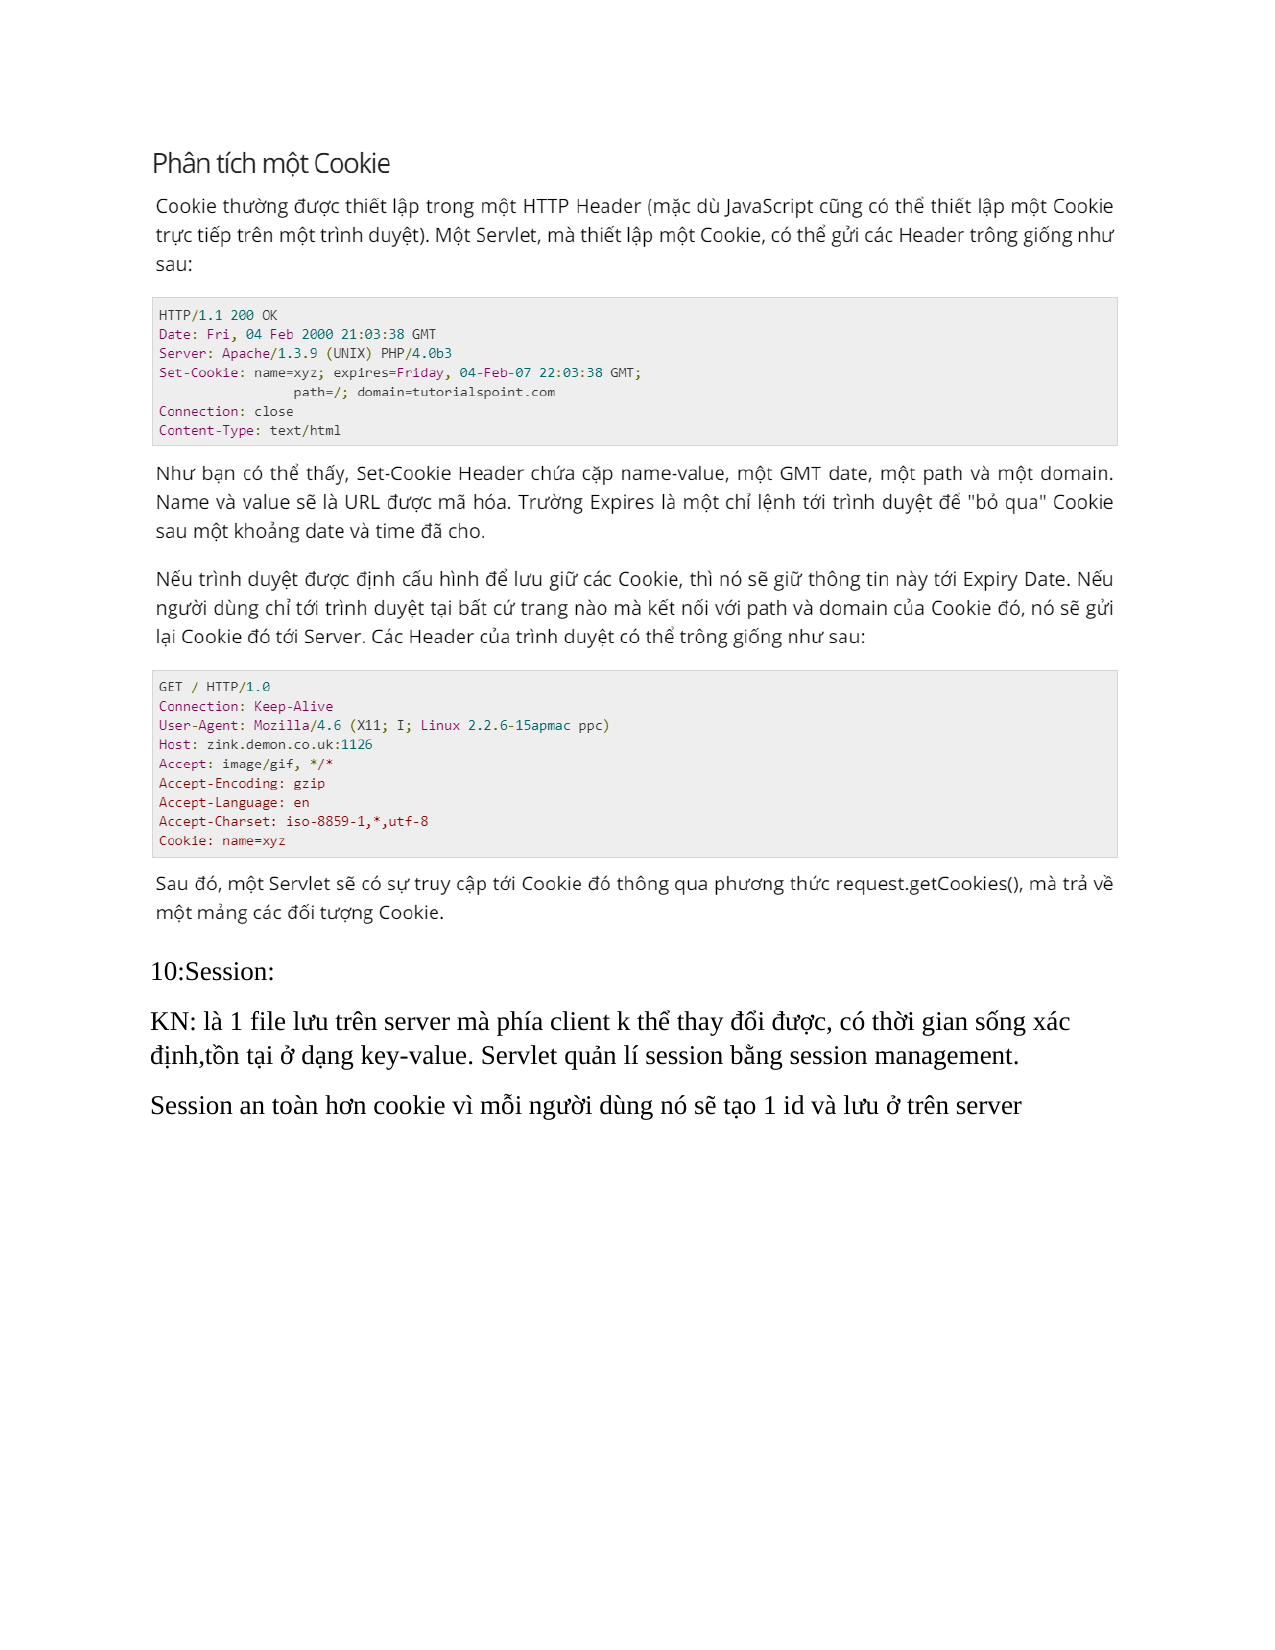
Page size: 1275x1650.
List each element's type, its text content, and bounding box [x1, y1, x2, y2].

text 10:Session: [150, 955, 1125, 986]
text KN: là 1 file lưu trên server mà phía client k thể thay đổi được, có thời gian sống xác định,tồn tại ở dạng key-value. Servlet quản lí session bằng session management. [150, 1005, 1125, 1070]
text Session an toàn hơn cookie vì mỗi người dùng nó sẽ tạo 1 id và lưu ở trên server [150, 1089, 1125, 1120]
picture [150, 150, 1125, 937]
